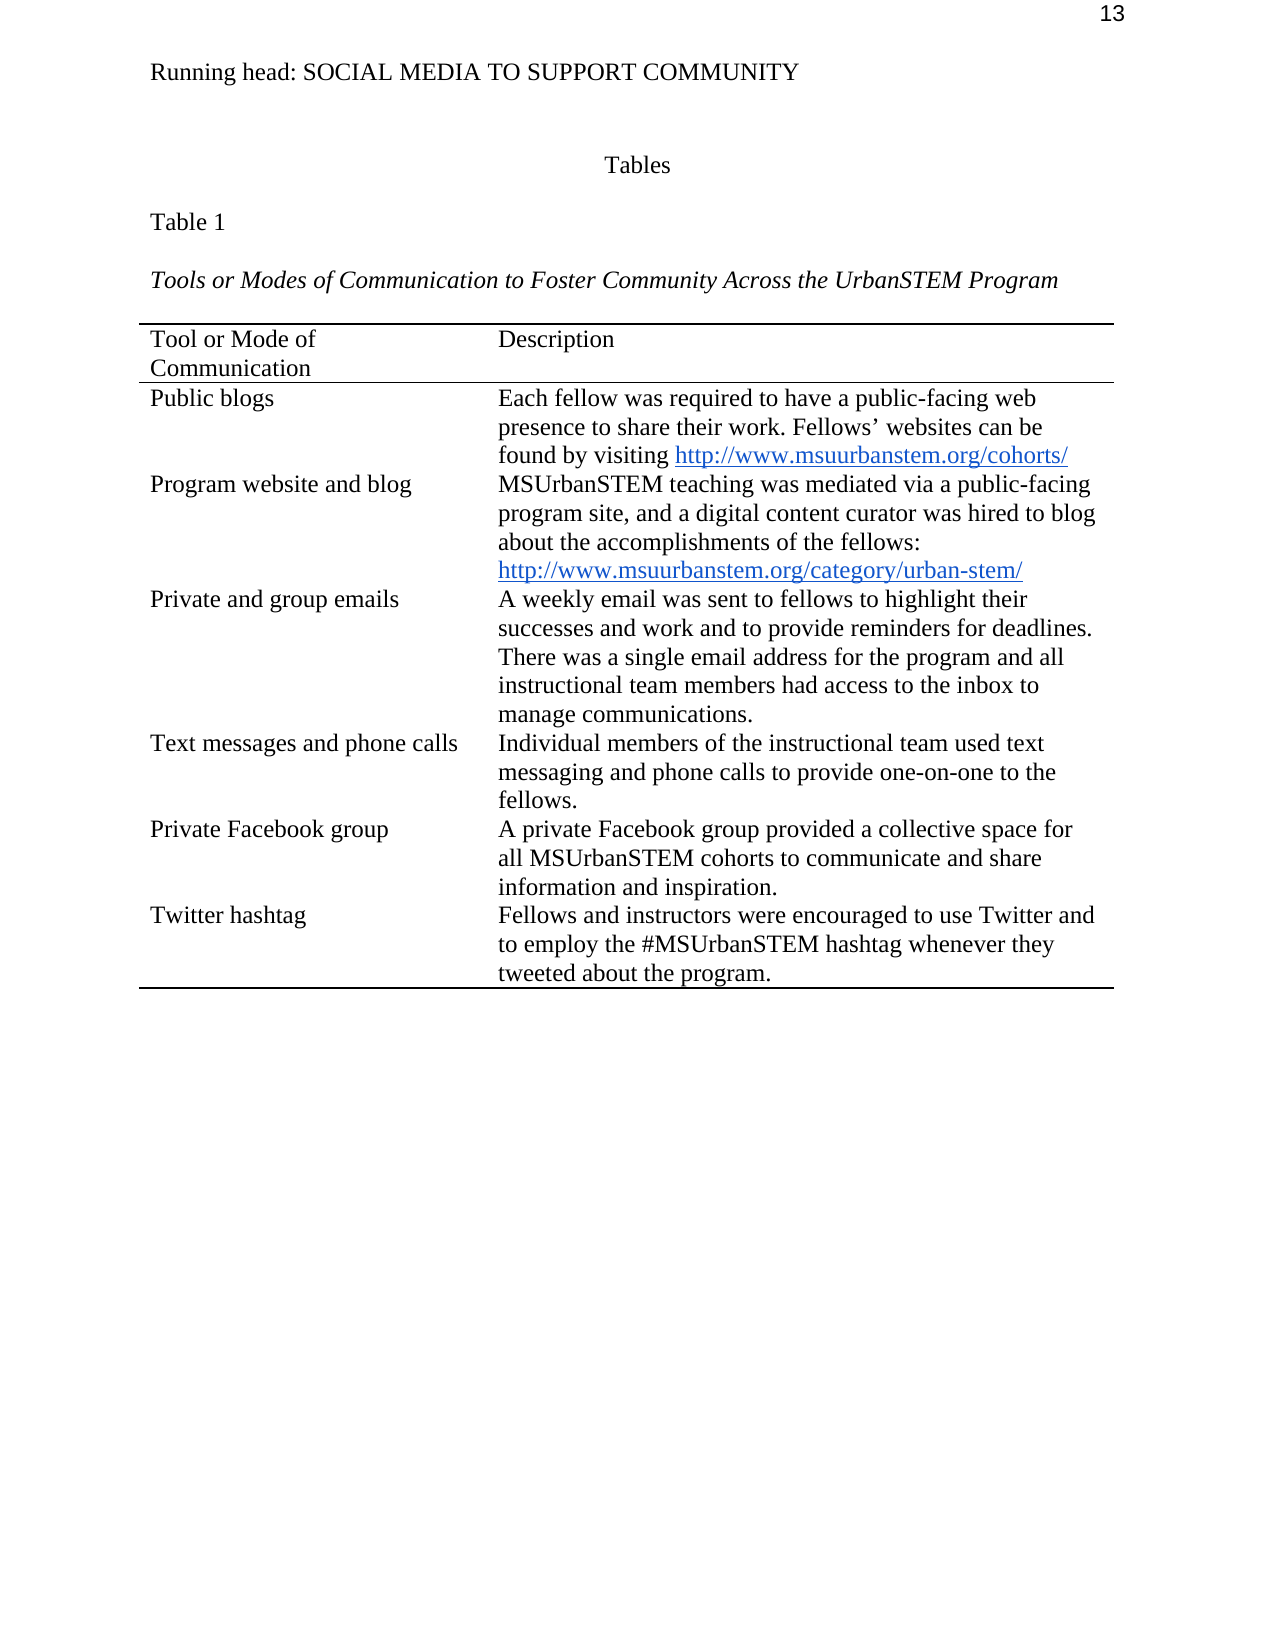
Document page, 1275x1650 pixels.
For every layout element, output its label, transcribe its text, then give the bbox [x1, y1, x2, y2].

text Tools or Modes of Communication to Foster Community Across the UrbanSTEM Program [150, 265, 1125, 294]
table_cell Private Facebook group [139, 814, 487, 901]
table_header Tool or Mode of Communication [139, 325, 487, 382]
table_cell Twitter hashtag [139, 901, 487, 987]
table_cell Text messages and phone calls [139, 728, 487, 814]
table_cell MSUrbanSTEM teaching was mediated via a public-facing program site, and a digital content curator was hired to blog about the accomplishments of the fellows: http://www.msuurbanstem.org/category/urban-stem/ [487, 469, 1114, 584]
table_cell Public blogs [139, 383, 487, 469]
table_cell A weekly email was sent to fellows to highlight their successes and work and to provide reminders for deadlines. There was a single email address for the program and all instructional team members had access to the inbox to manage communications. [487, 584, 1114, 728]
table_cell A private Facebook group provided a collective space for all MSUrbanSTEM cohorts to communicate and share information and inspiration. [487, 814, 1114, 901]
table_cell Fellows and instructors were encouraged to use Twitter and to employ the #MSUrbanSTEM hashtag whenever they tweeted about the program. [487, 901, 1114, 987]
table_header Description [487, 325, 1114, 382]
table_cell Individual members of the instructional team used text messaging and phone calls to provide one-on-one to the fellows. [487, 728, 1114, 814]
table_cell Each fellow was required to have a public-facing web presence to share their work. Fellows’ websites can be found by visiting http://www.msuurbanstem.org/cohorts/ [487, 383, 1114, 469]
text Tables [150, 150, 1125, 179]
text Table 1 [150, 207, 1125, 236]
table_cell Program website and blog [139, 469, 487, 584]
table_cell Private and group emails [139, 584, 487, 728]
